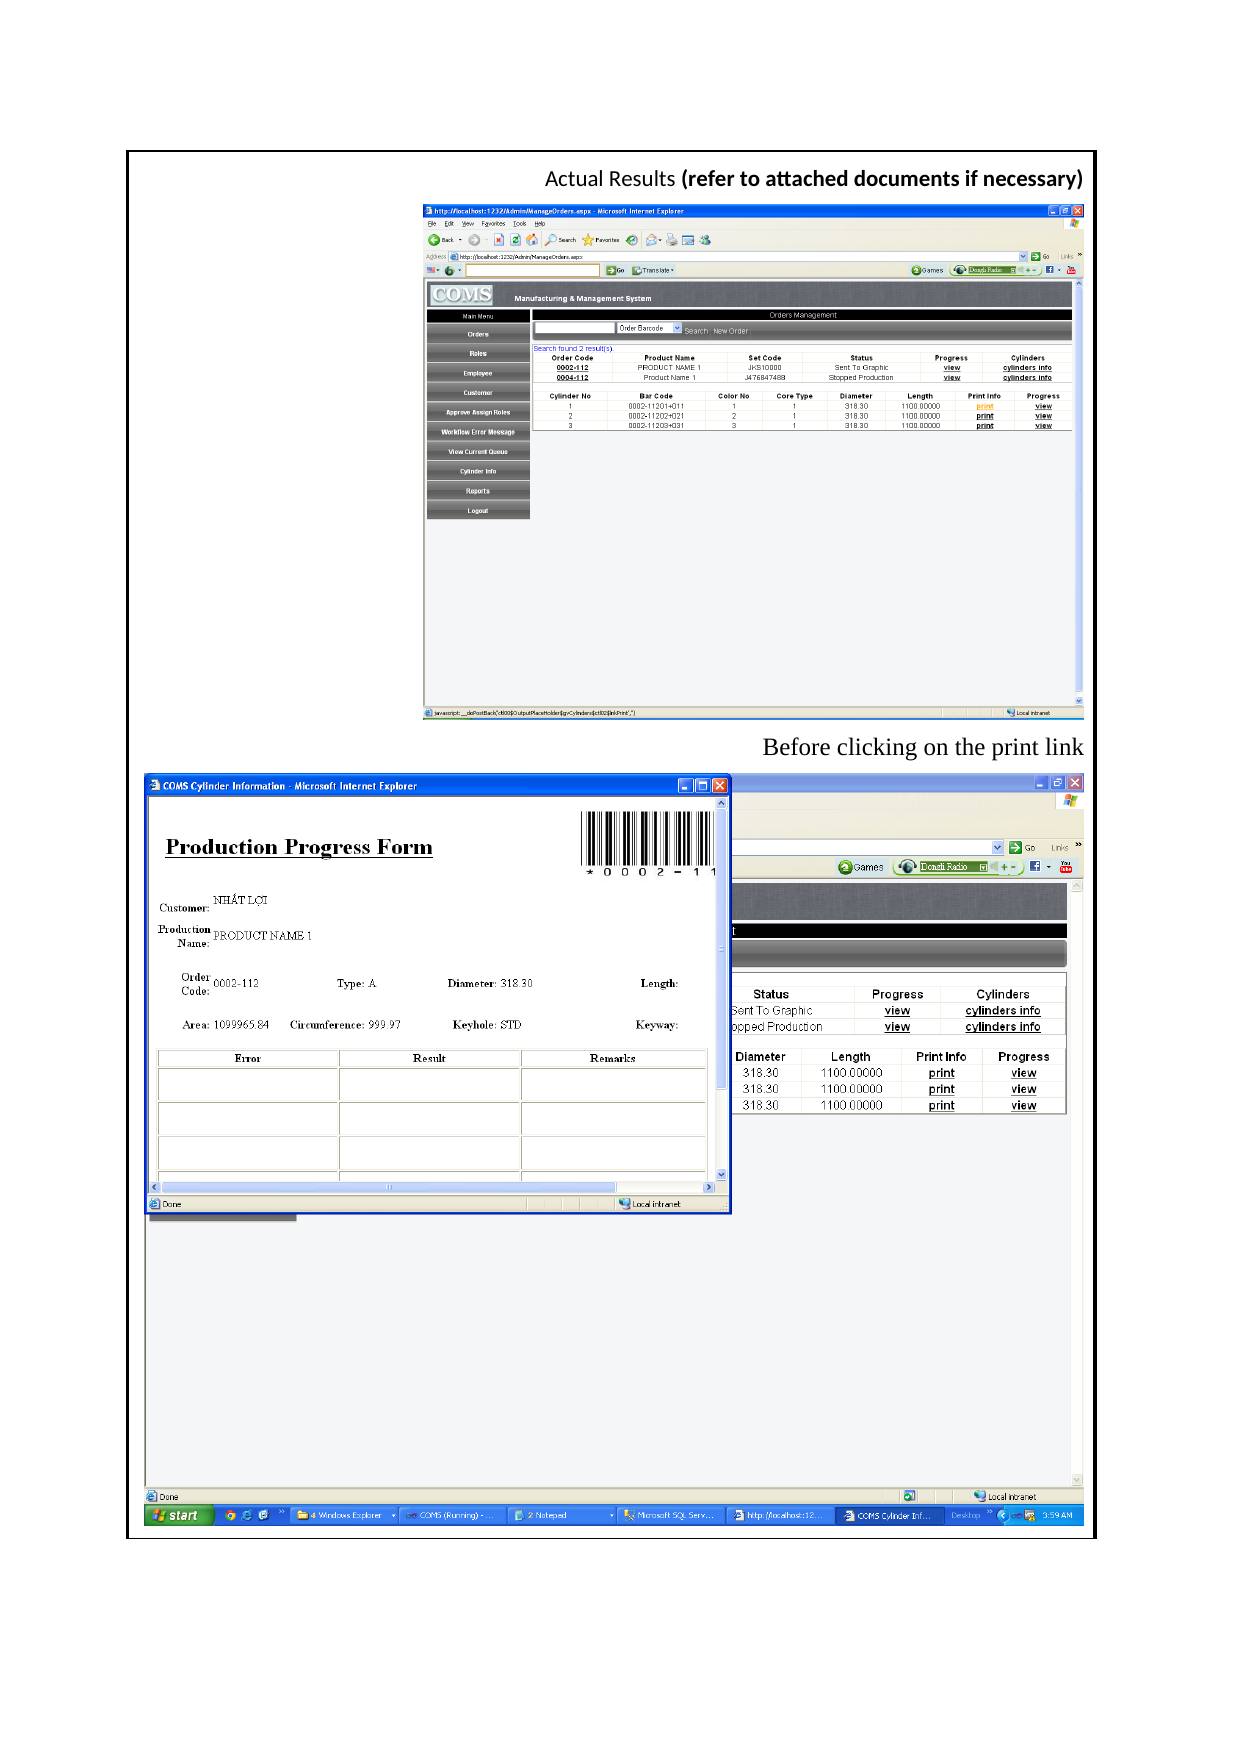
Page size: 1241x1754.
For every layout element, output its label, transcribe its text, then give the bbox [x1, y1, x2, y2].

picture [144, 773, 1084, 1526]
table_cell Actual Results (refer to attached documents if necessary) Before clicking on the print link [129, 152, 1093, 1538]
picture [423, 204, 1084, 720]
